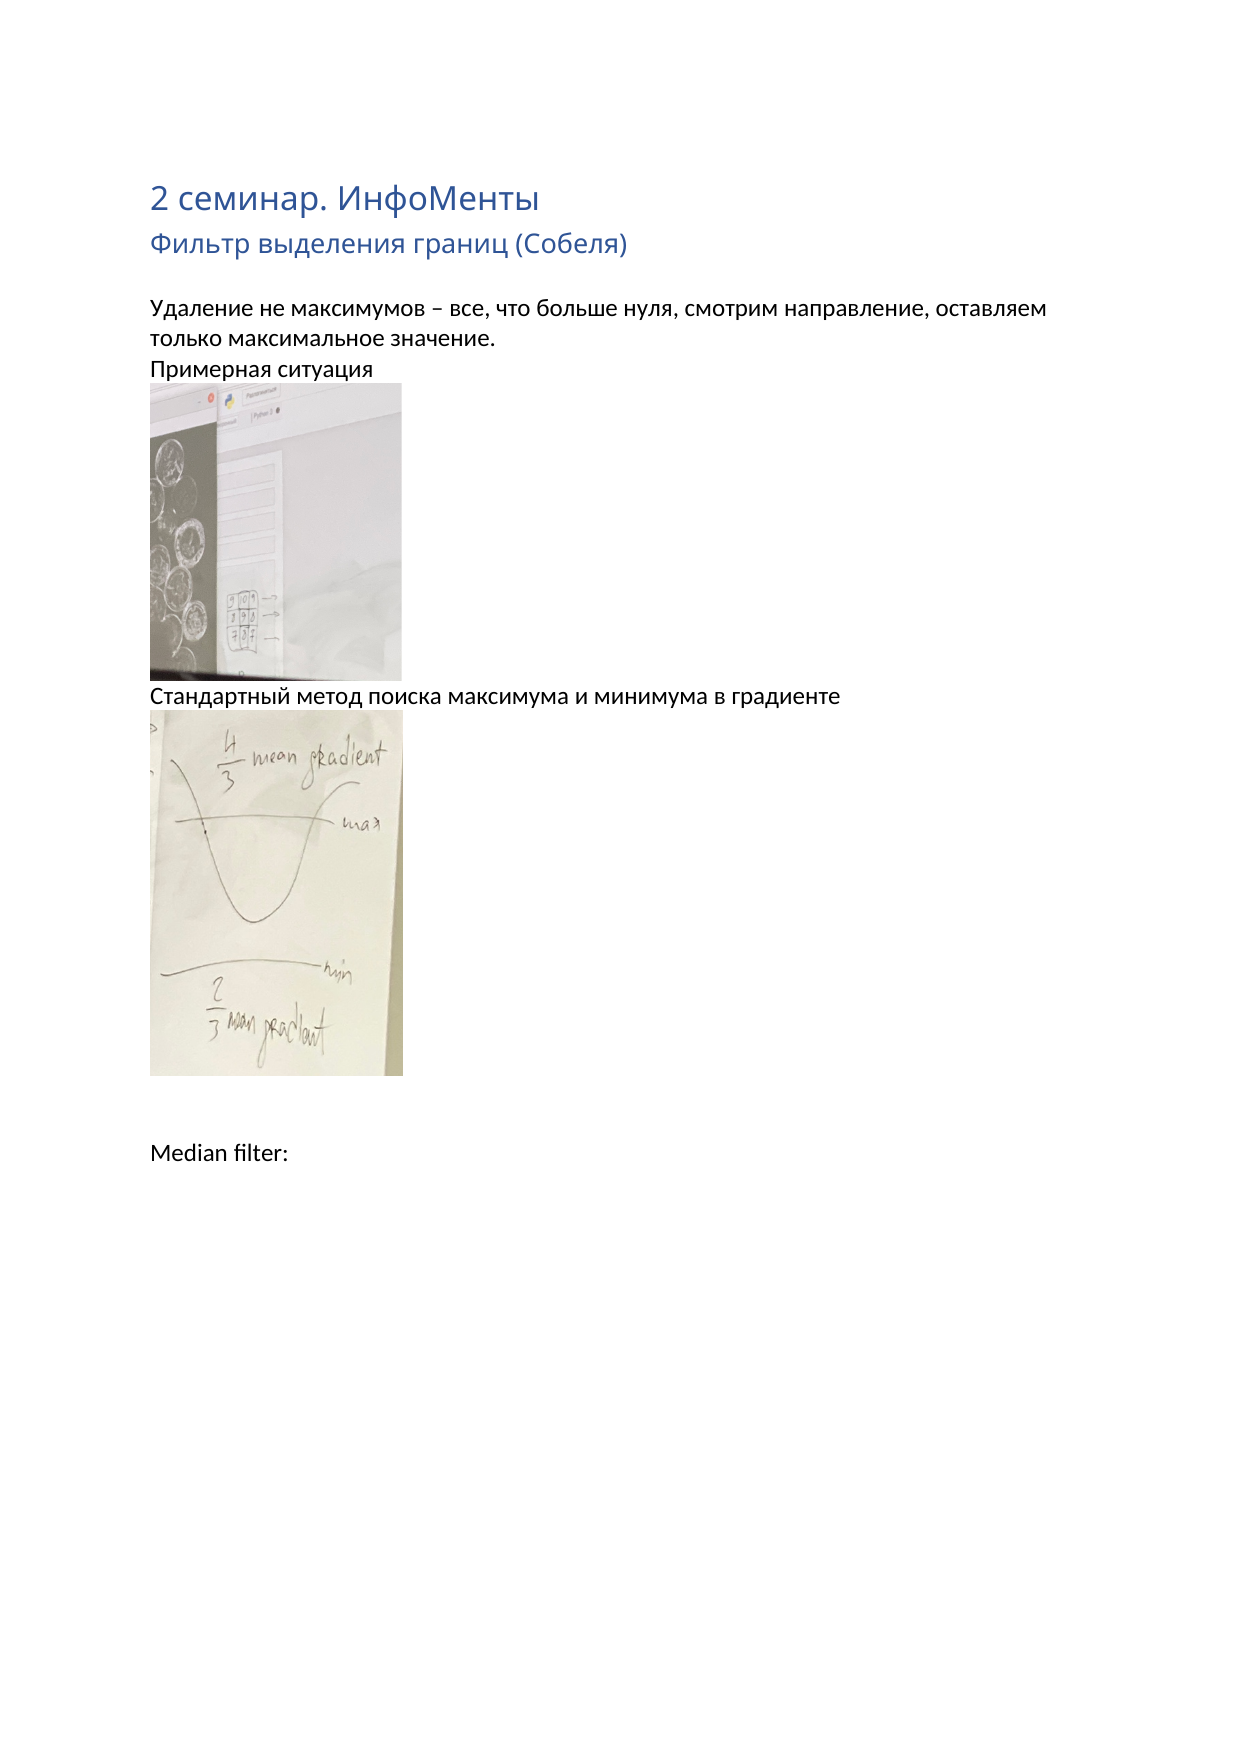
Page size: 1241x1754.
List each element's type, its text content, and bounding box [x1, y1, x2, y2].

text Стандартный метод поиска максимума и минимума в градиенте [150, 680, 1090, 711]
subtitle 2 семинар. ИнфоМенты [150, 175, 1090, 220]
text Примерная ситуация [150, 353, 1090, 383]
subtitle Фильтр выделения границ (Собеля) [150, 224, 1090, 261]
picture [150, 710, 403, 1076]
text Удаление не максимумов – все, что больше нуля, смотрим направление, оставляем только максимальное значение. [150, 292, 1090, 353]
picture [150, 383, 402, 681]
text Median filter: [150, 1137, 1090, 1167]
